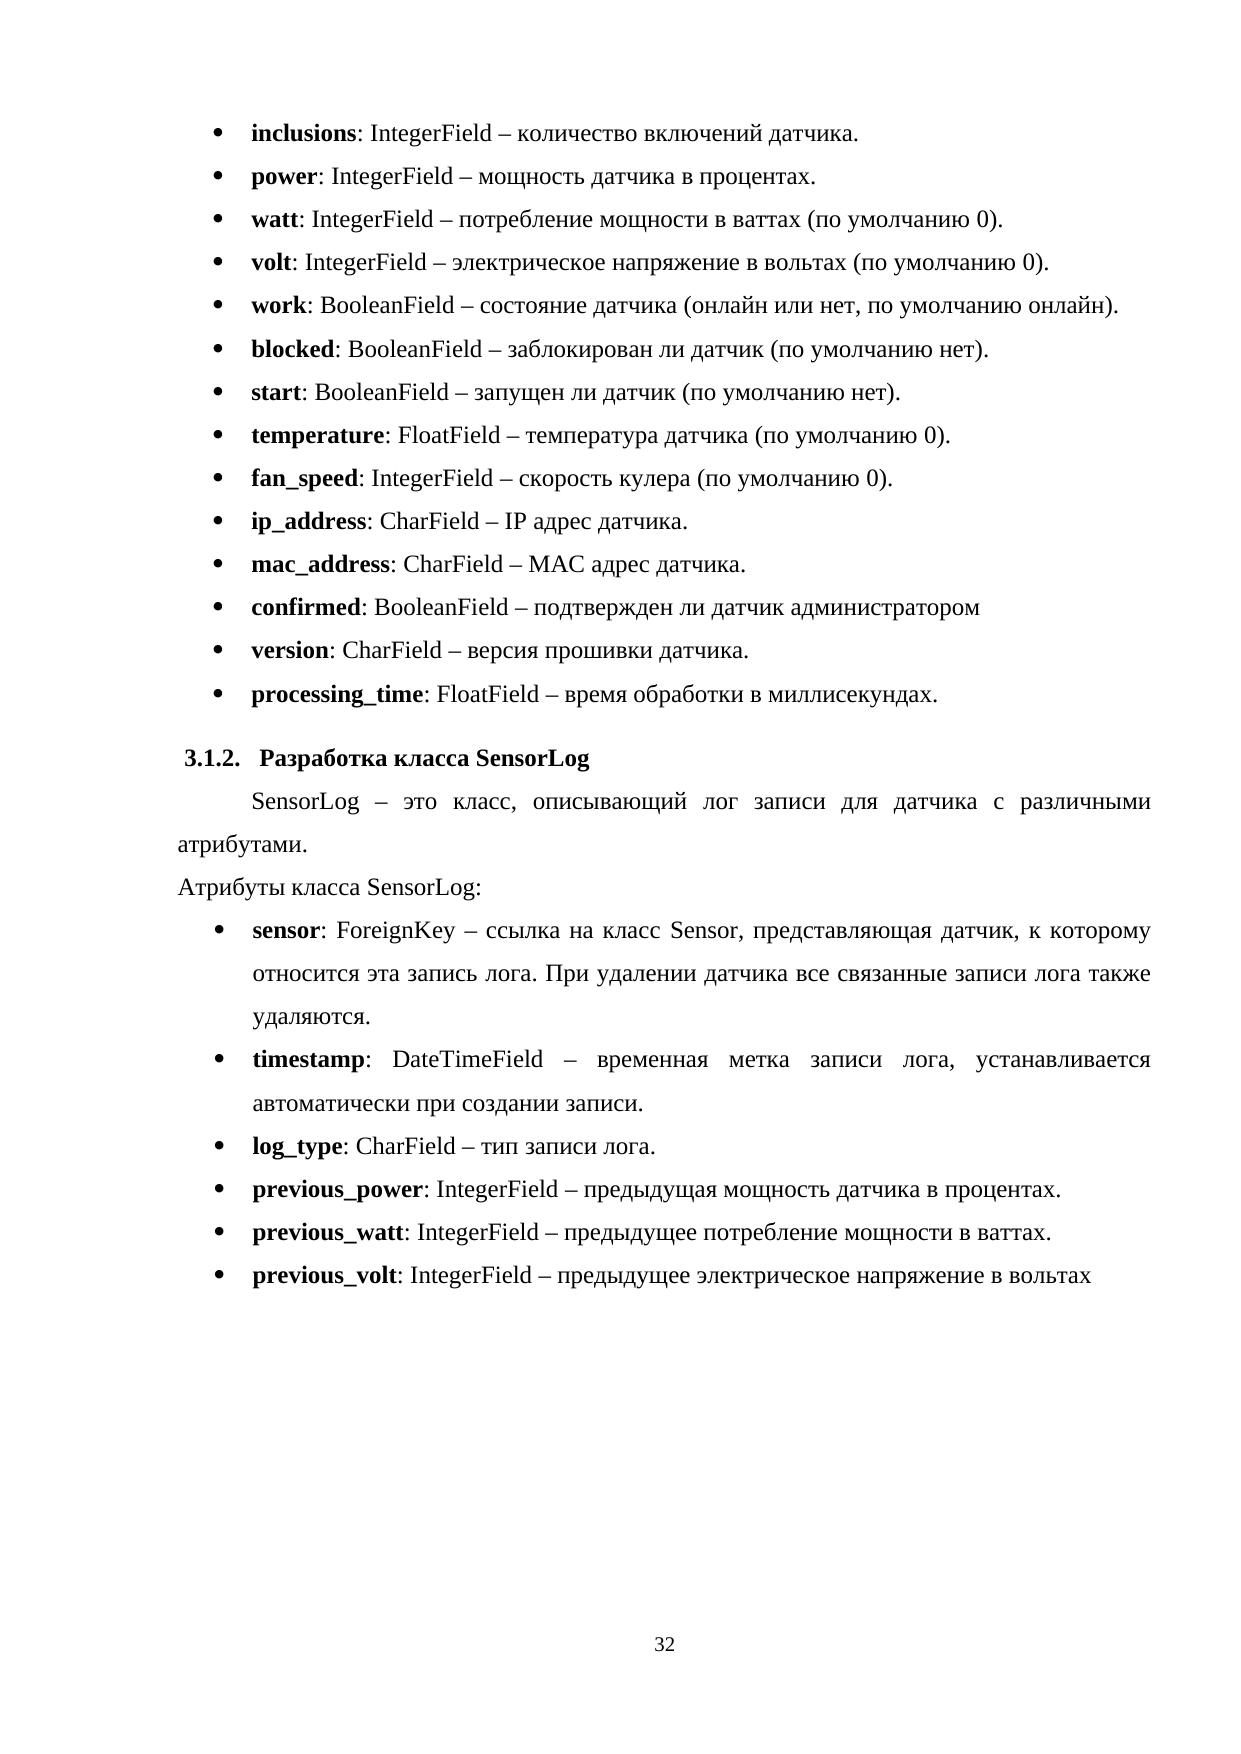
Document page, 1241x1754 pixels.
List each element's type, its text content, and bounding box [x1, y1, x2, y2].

list Атрибуты класса SensorLog: [177, 872, 1152, 901]
list confirmed: BooleanField – подтвержден ли датчик администратором [213, 592, 1152, 621]
list start: BooleanField – запущен ли датчик (по умолчанию нет). [213, 377, 1152, 406]
list sensor: ForeignKey – ссылка на класс Sensor, представляющая датчик, к которому относится эта запись лога. При удалении датчика все связанные записи лога также удаляются. [215, 915, 1152, 1030]
list blocked: BooleanField – заблокирован ли датчик (по умолчанию нет). [213, 334, 1152, 362]
list mac_address: CharField – MAC адрес датчика. [213, 549, 1152, 578]
list SensorLog – это класс, описывающий лог записи для датчика с различными атрибутами. [177, 786, 1152, 858]
list log_type: CharField – тип записи лога. [215, 1131, 1152, 1159]
list power: IntegerField – мощность датчика в процентах. [213, 161, 1152, 190]
list previous_power: IntegerField – предыдущая мощность датчика в процентах. [215, 1174, 1152, 1203]
list fan_speed: IntegerField – скорость кулера (по умолчанию 0). [213, 463, 1152, 492]
subtitle Разработка класса SensorLog [184, 743, 1152, 771]
list work: BooleanField – состояние датчика (онлайн или нет, по умолчанию онлайн). [213, 291, 1152, 319]
list timestamp: DateTimeField – временная метка записи лога, устанавливается автоматически при создании записи. [215, 1044, 1152, 1116]
list previous_watt: IntegerField – предыдущее потребление мощности в ваттах. [215, 1217, 1152, 1246]
list watt: IntegerField – потребление мощности в ваттах (по умолчанию 0). [213, 204, 1152, 233]
list previous_volt: IntegerField – предыдущее электрическое напряжение в вольтах [215, 1260, 1152, 1289]
list temperature: FloatField – температура датчика (по умолчанию 0). [213, 420, 1152, 449]
list version: CharField – версия прошивки датчика. [213, 636, 1152, 664]
list ip_address: CharField – IP адрес датчика. [213, 506, 1152, 535]
list processing_time: FloatField – время обработки в миллисекундах. [213, 679, 1152, 707]
list inclusions: IntegerField – количество включений датчика. [213, 118, 1152, 147]
list volt: IntegerField – электрическое напряжение в вольтах (по умолчанию 0). [213, 247, 1152, 276]
